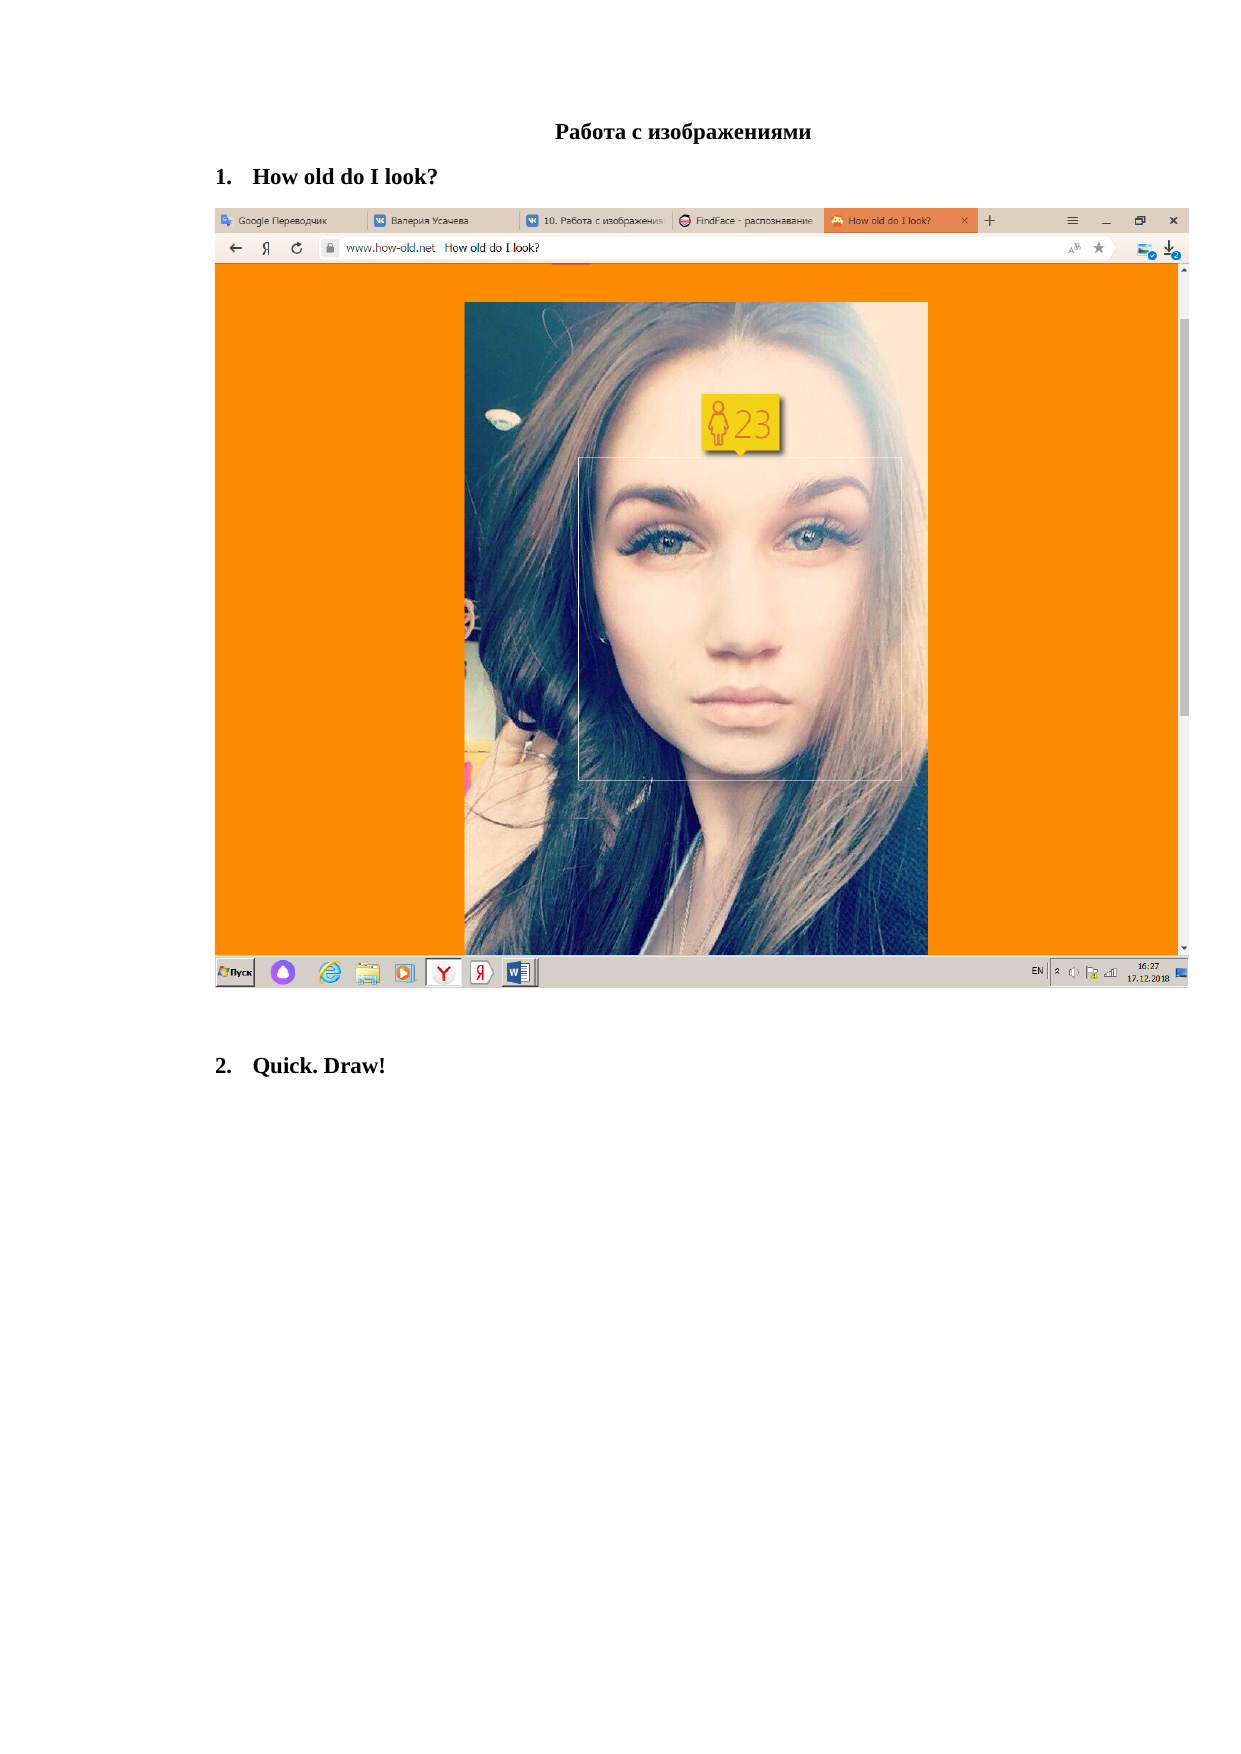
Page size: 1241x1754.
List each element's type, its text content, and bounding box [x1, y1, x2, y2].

text Работа с изображениями [215, 118, 1152, 144]
list Quick. Draw! [215, 1052, 1152, 1078]
picture [214, 208, 1190, 988]
list How old do I look? [215, 163, 1152, 189]
